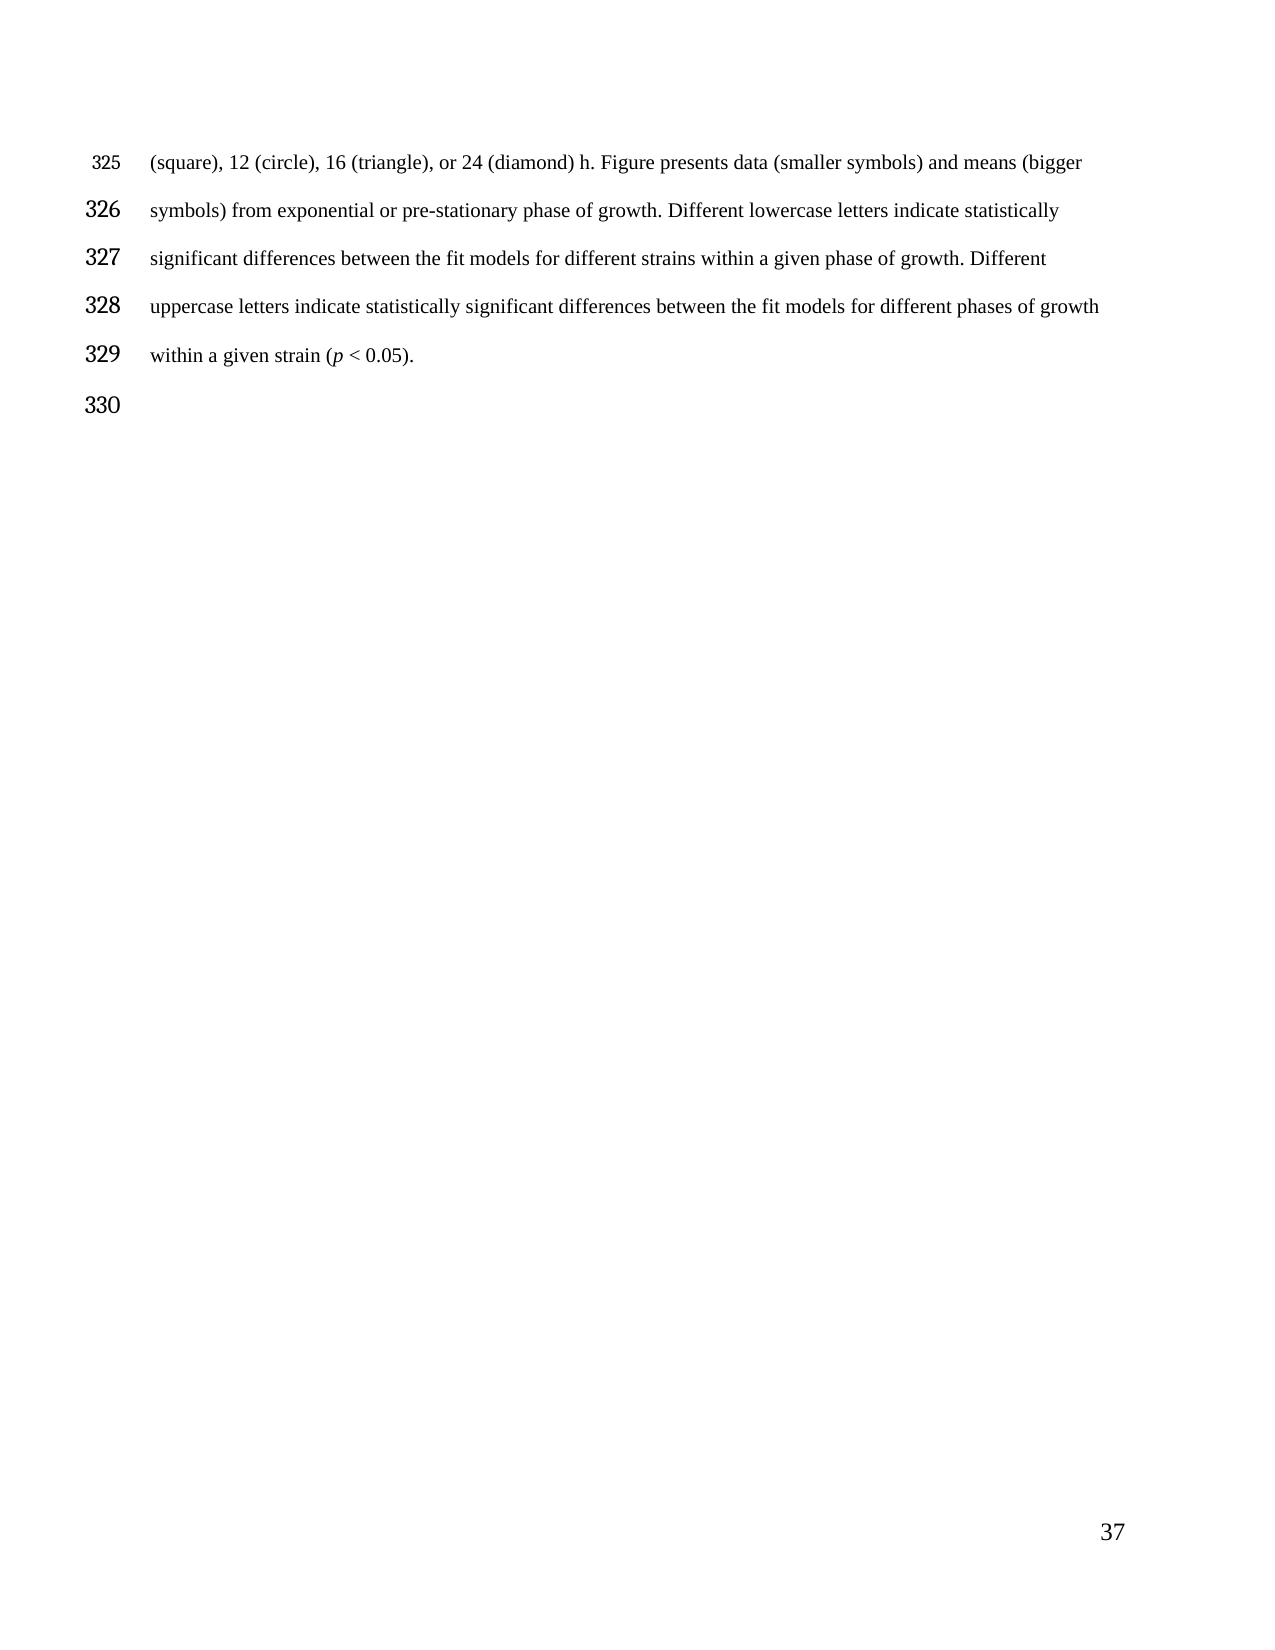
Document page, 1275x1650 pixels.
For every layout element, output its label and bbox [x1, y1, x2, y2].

text [150, 150, 1125, 367]
